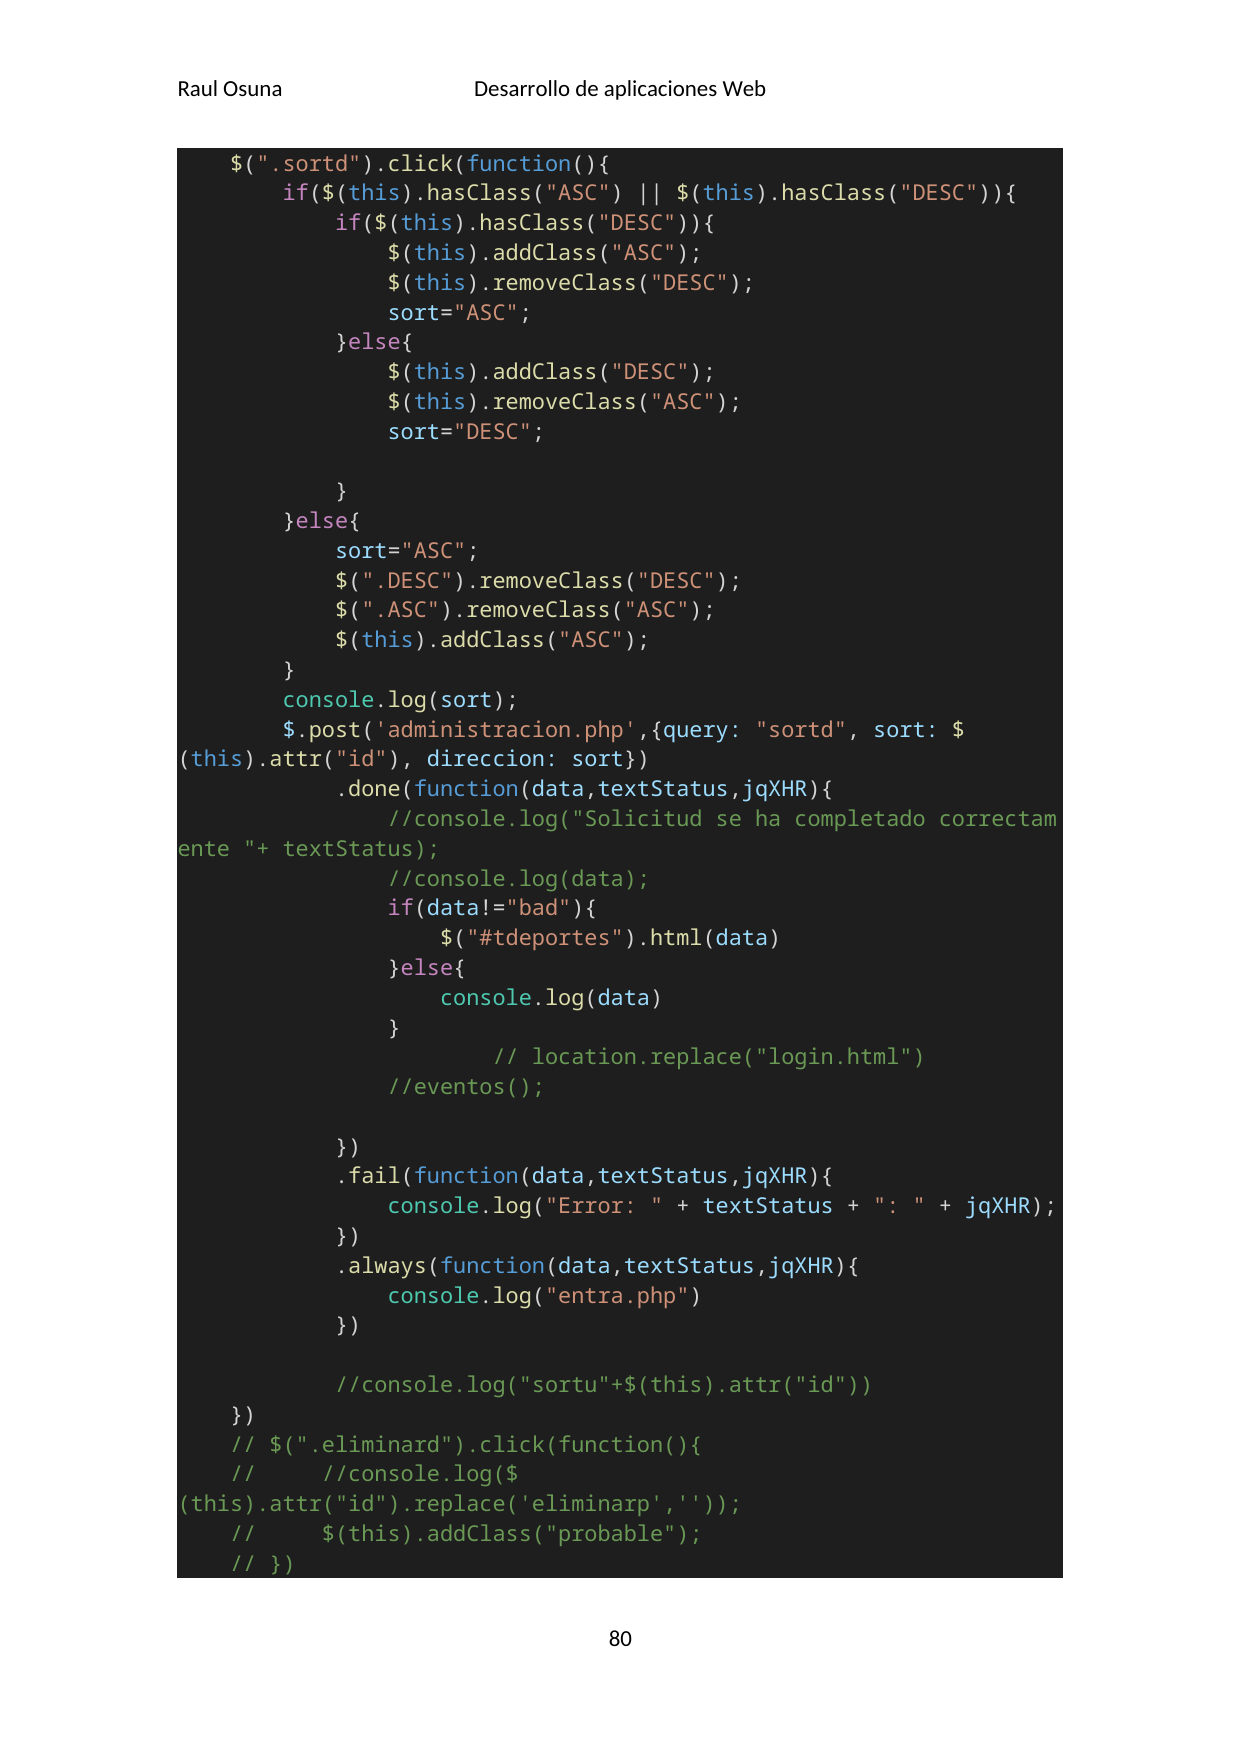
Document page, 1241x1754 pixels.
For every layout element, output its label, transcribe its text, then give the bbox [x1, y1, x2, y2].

text sort="DESC"; [177, 416, 1063, 446]
text }else{ [177, 952, 1063, 982]
text .always(function(data,textStatus,jqXHR){ [177, 1250, 1063, 1280]
text $(this).addClass("ASC"); [177, 624, 1063, 654]
text $(this).addClass("ASC"); [177, 237, 1063, 267]
text $(".DESC").removeClass("DESC"); [177, 565, 1063, 594]
text console.log(sort); [177, 684, 1063, 714]
text } [177, 475, 1063, 505]
text } [177, 1012, 1063, 1041]
text //eventos(); [177, 1071, 1063, 1101]
text }) [177, 1309, 1063, 1339]
text // }) [177, 1548, 1063, 1578]
text }else{ [177, 505, 1063, 535]
text }) [177, 1399, 1063, 1429]
text //console.log(data); [177, 863, 1063, 892]
text console.log("Error: " + textStatus + ": " + jqXHR); [177, 1190, 1063, 1220]
text if($(this).hasClass("DESC")){ [177, 207, 1063, 237]
text $("#tdeportes").html(data) [177, 922, 1063, 952]
text }) [177, 1220, 1063, 1250]
text // location.replace("login.html") [177, 1041, 1063, 1071]
text .fail(function(data,textStatus,jqXHR){ [177, 1161, 1063, 1190]
text .done(function(data,textStatus,jqXHR){ [177, 773, 1063, 803]
text $(".ASC").removeClass("ASC"); [177, 594, 1063, 624]
text sort="ASC"; [177, 297, 1063, 326]
text if(data!="bad"){ [177, 892, 1063, 922]
text $(this).addClass("DESC"); [177, 356, 1063, 386]
text $(this).removeClass("DESC"); [177, 267, 1063, 297]
text sort="ASC"; [177, 535, 1063, 565]
text if($(this).hasClass("ASC") || $(this).hasClass("DESC")){ [177, 177, 1063, 207]
text // //console.log($(this).attr("id").replace('eliminarp','')); [177, 1458, 1063, 1518]
text } [177, 654, 1063, 684]
text }else{ [177, 326, 1063, 356]
text }) [177, 1131, 1063, 1161]
text //console.log("Solicitud se ha completado correctamente "+ textStatus); [177, 803, 1063, 863]
text // $(this).addClass("probable"); [177, 1518, 1063, 1548]
text console.log("entra.php") [177, 1280, 1063, 1309]
text //console.log("sortu"+$(this).attr("id")) [177, 1369, 1063, 1399]
text $(".sortd").click(function(){ [177, 148, 1063, 177]
text // $(".eliminard").click(function(){ [177, 1429, 1063, 1458]
text $.post('administracion.php',{query: "sortd", sort: $(this).attr("id"), direccion: sort}) [177, 714, 1063, 773]
text console.log(data) [177, 982, 1063, 1012]
text $(this).removeClass("ASC"); [177, 386, 1063, 416]
